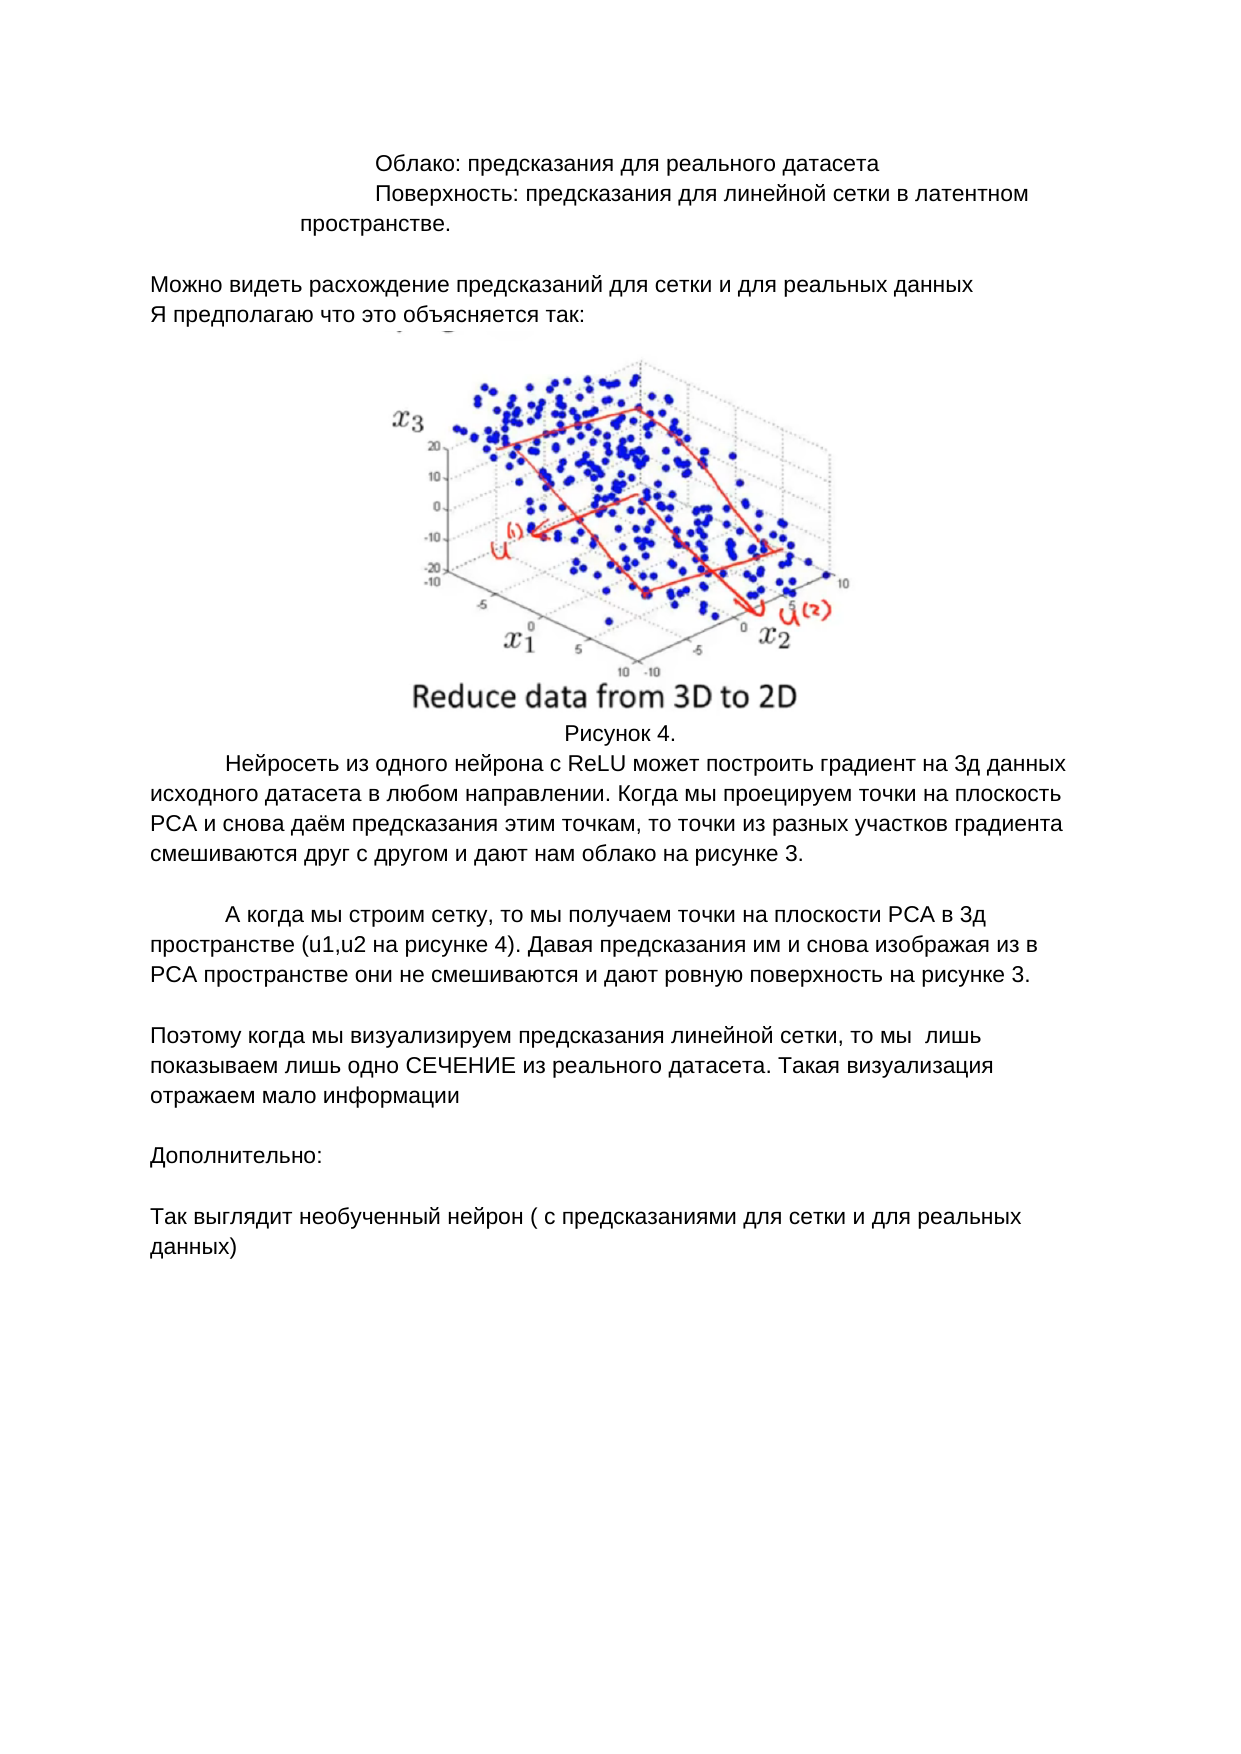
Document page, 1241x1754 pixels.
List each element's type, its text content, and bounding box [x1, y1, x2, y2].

text Дополнительно: [150, 1142, 1090, 1169]
text Можно видеть расхождение предсказаний для сетки и для реальных данных [150, 271, 1090, 297]
text Рисунок 4. [150, 719, 1090, 746]
picture [381, 331, 859, 716]
text Я предполагаю что это объясняется так: [150, 301, 1090, 327]
text Поэтому когда мы визуализируем предсказания линейной сетки, то мы лишь показываем лишь одно СЕЧЕНИЕ из реального датасета. Такая визуализация отражаем мало информации [150, 1022, 1090, 1108]
text Поверхность: предсказания для линейной сетки в латентном пространстве. [300, 180, 1090, 237]
text А когда мы строим сетку, то мы получаем точки на плоскости PCA в 3д пространстве (u1,u2 на рисунке 4). Давая предсказания им и снова изображая из в PCA пространстве они не смешиваются и дают ровную поверхность на рисунке 3. [150, 901, 1090, 987]
text Нейросеть из одного нейрона c ReLU может построить градиент на 3д данных исходного датасета в любом направлении. Когда мы проецируем точки на плоскость PCA и снова даём предсказания этим точкам, то точки из разных участков градиента смешиваются друг с другом и дают нам облако на рисунке 3. [150, 750, 1090, 867]
text Облако: предсказания для реального датасета [300, 150, 1090, 176]
text Так выглядит необученный нейрон ( с предсказаниями для сетки и для реальных данных) [150, 1203, 1090, 1259]
